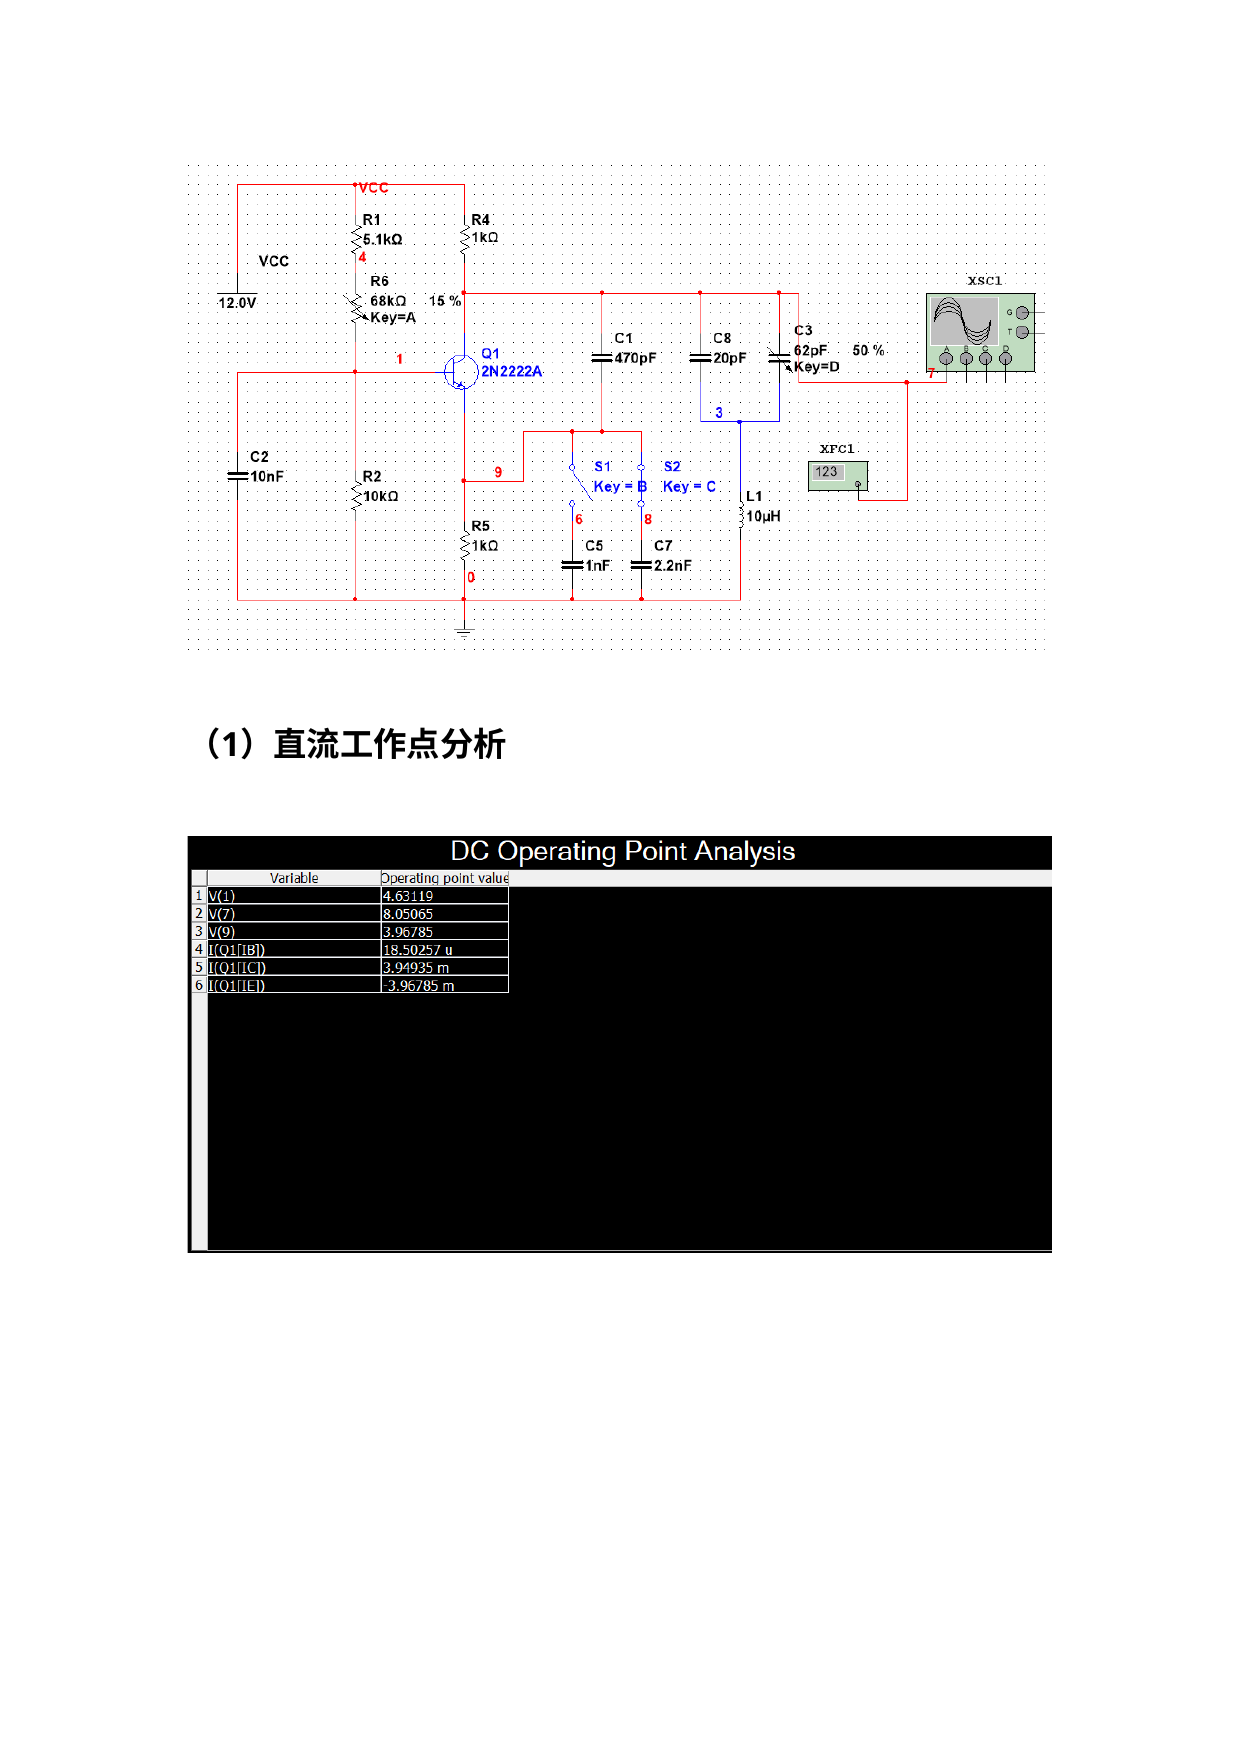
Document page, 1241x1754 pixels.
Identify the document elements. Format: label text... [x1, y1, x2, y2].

subtitle 直流工作点分析 [187, 709, 1053, 774]
picture [187, 162, 1052, 651]
picture [187, 836, 1052, 1253]
